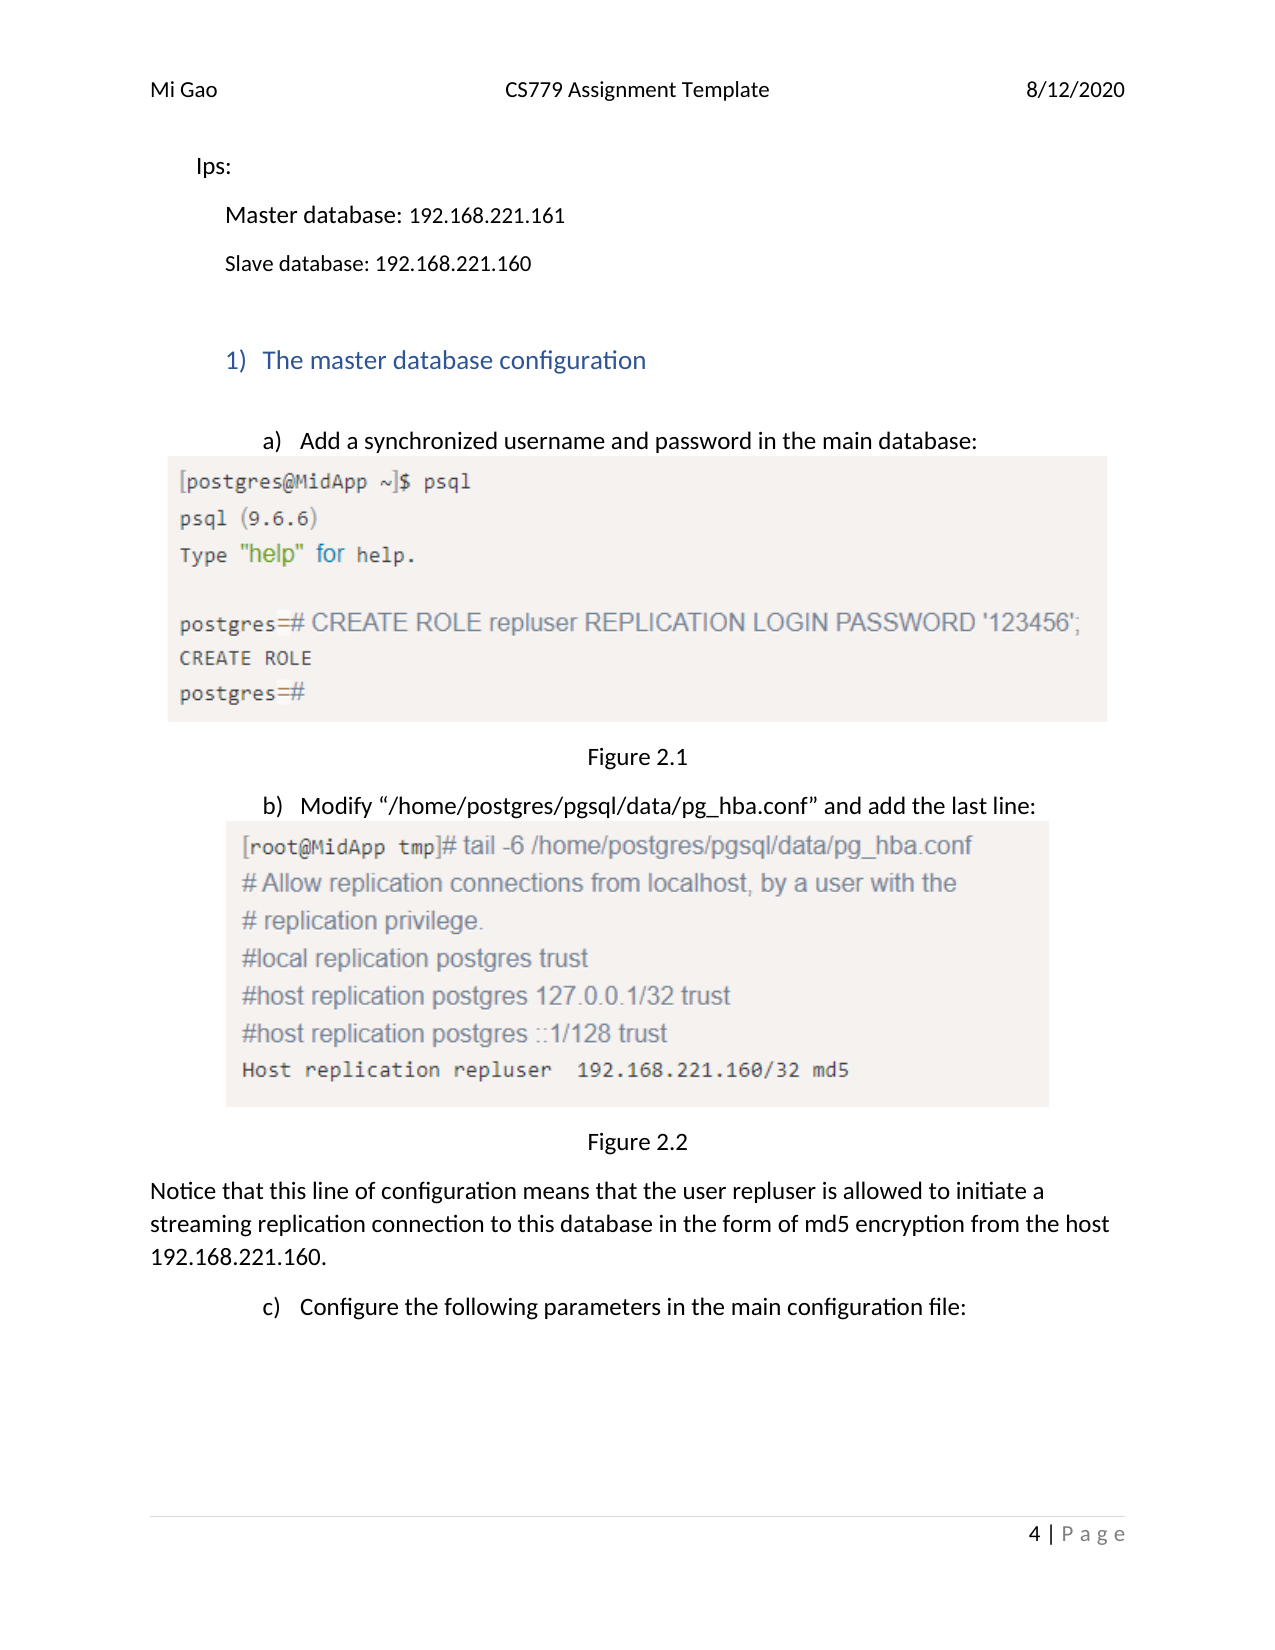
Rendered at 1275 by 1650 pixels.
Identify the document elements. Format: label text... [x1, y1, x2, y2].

text Ips: [196, 150, 1125, 181]
list Configure the following parameters in the main configuration file: [262, 1291, 1125, 1321]
text Figure 2.1 [150, 741, 1125, 771]
text Figure 2.2 [150, 1126, 1125, 1156]
text Master database: 192.168.221.161 [196, 199, 1125, 230]
list Modify “/home/postgres/pgsql/data/pg_hba.conf” and add the last line: [262, 790, 1125, 821]
picture [225, 821, 1050, 1107]
text Slave database: 192.168.221.160 [196, 249, 1125, 277]
list Add a synchronized username and password in the main database: [262, 425, 1125, 456]
subtitle The master database configuration [225, 343, 1125, 376]
picture [167, 456, 1108, 722]
text Notice that this line of configuration means that the user repluser is allowed to initiate a streaming replication connection to this database in the form of md5 encryption from the host 192.168.221.160. [150, 1175, 1125, 1272]
